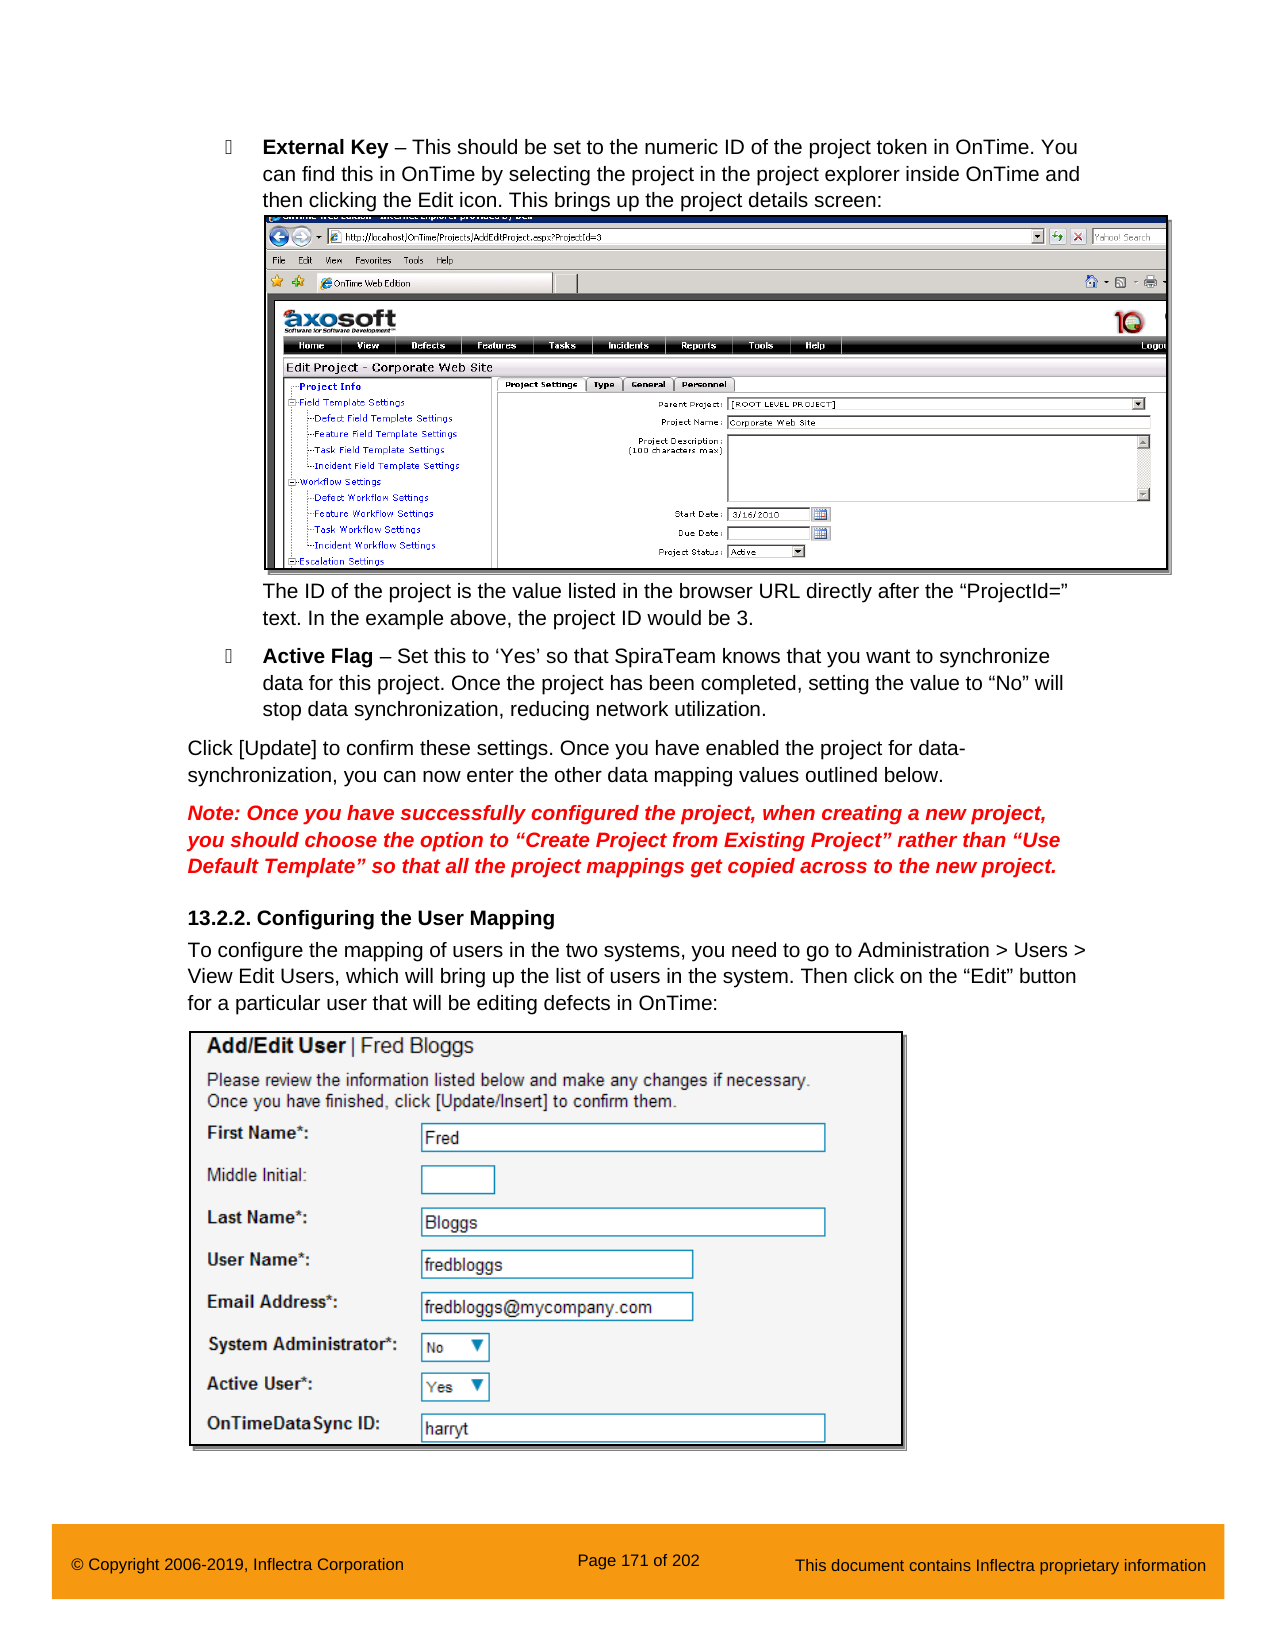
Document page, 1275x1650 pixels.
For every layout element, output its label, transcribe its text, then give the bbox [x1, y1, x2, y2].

list Active Flag – Set this to ‘Yes’ so that SpiraTeam knows that you want to synchronize data for this project. Once the project has been completed, setting the value to “No” will stop data synchronization, reducing network utilization. [225, 644, 1087, 721]
picture [266, 217, 1166, 568]
subtitle 13.2.2. Configuring the User Mapping [187, 905, 1087, 929]
picture [191, 1033, 901, 1444]
text To configure the mapping of users in the two systems, you need to go to Administration > Users > View Edit Users, which will bring up the list of users in the system. Then click on the “Edit” button for a particular user that will be editing defects in OnTime: [187, 938, 1087, 1014]
text Click [Update] to confirm these settings. Once you have enabled the project for data-synchronization, you can now enter the other data mapping values outlined below. [187, 736, 1087, 786]
text Note: Once you have successfully configured the project, when creating a new project, you should choose the option to “Create Project from Existing Project” rather than “Use Default Template” so that all the project mappings get copied across to the new project. [187, 801, 1087, 878]
